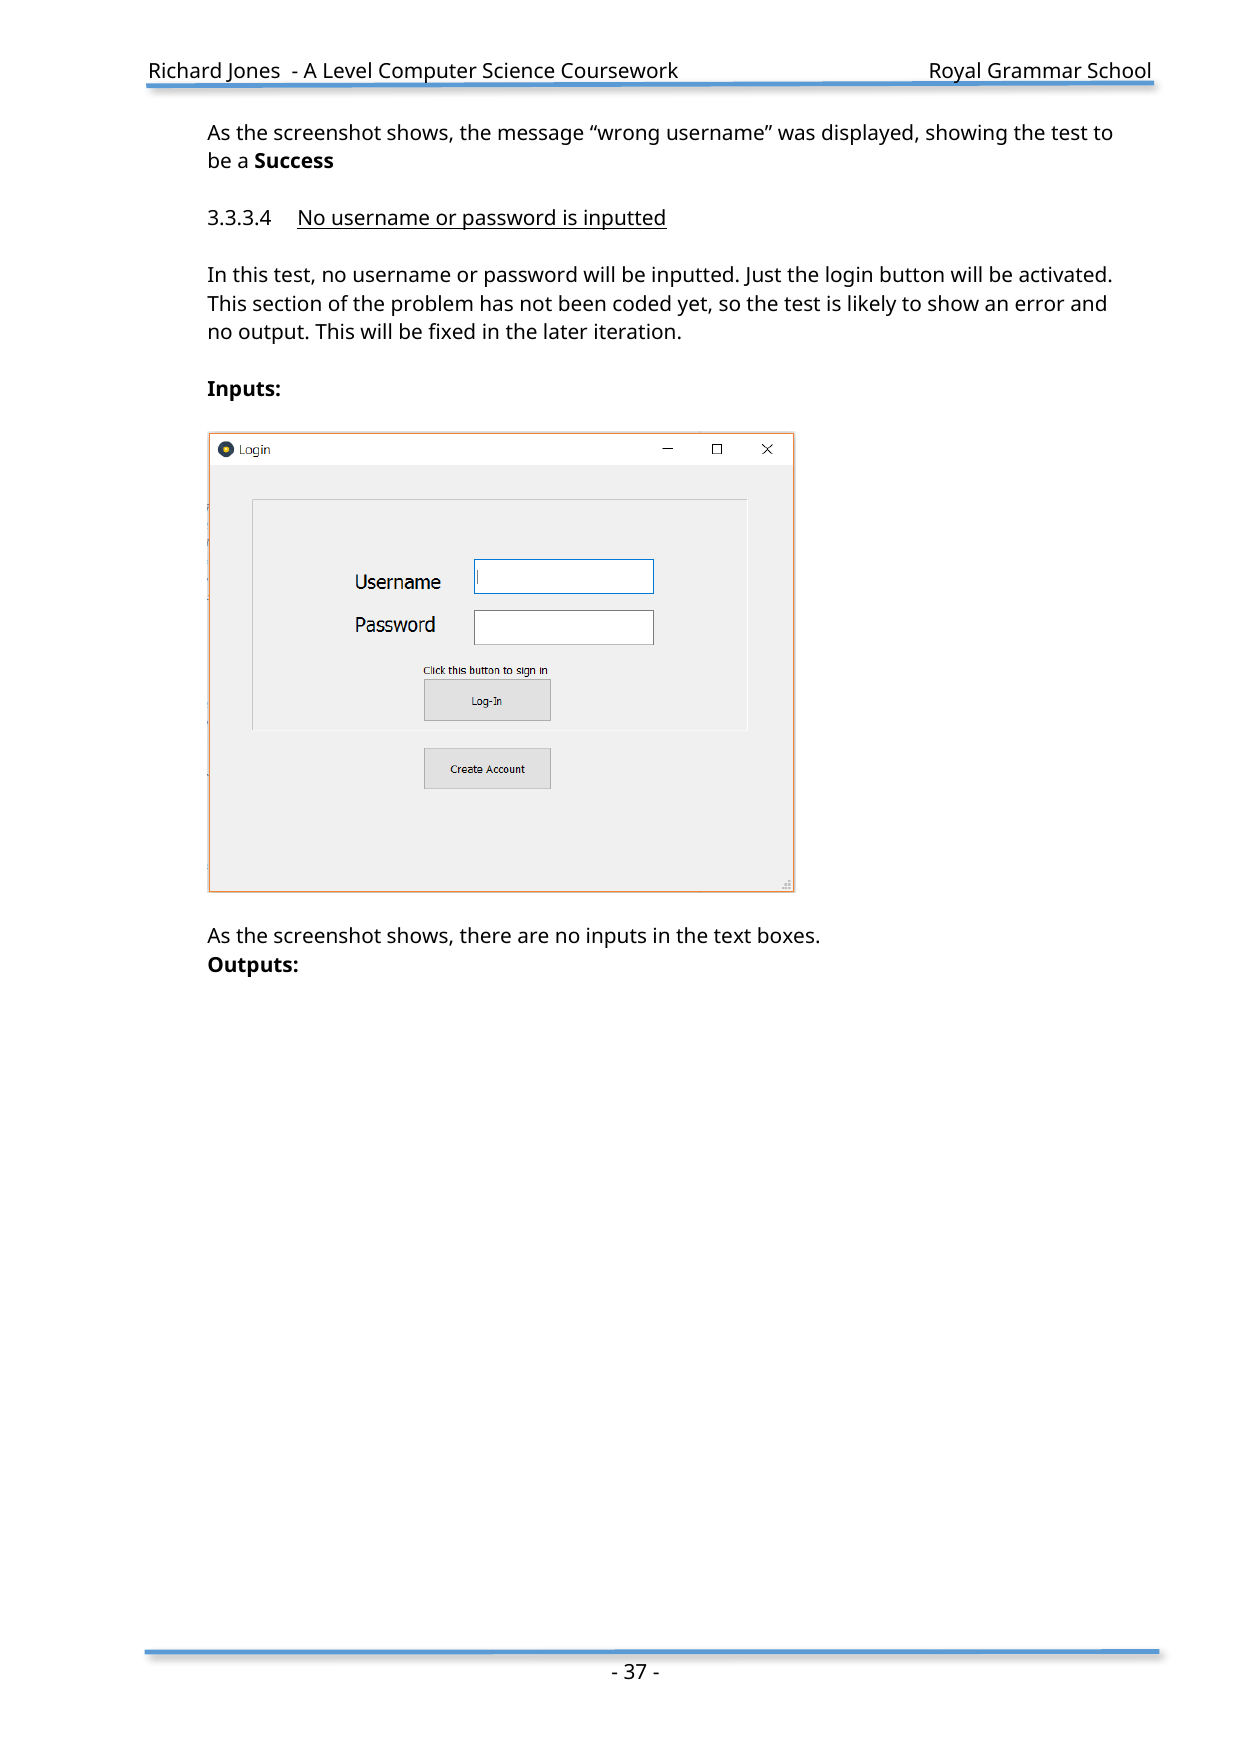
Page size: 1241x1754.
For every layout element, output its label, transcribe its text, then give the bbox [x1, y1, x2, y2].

text In this test, no username or password will be inputted. Just the login button will be activated. This section of the problem has not been coded yet, so the test is likely to show an error and no output. This will be fixed in the later iteration. [207, 260, 1122, 346]
picture [207, 431, 796, 893]
text As the screenshot shows, the message “wrong username” was displayed, showing the test to be a Success [207, 118, 1122, 175]
text Outputs: [207, 950, 1122, 978]
text Inputs: [207, 374, 1122, 403]
subtitle No username or password is inputted [207, 203, 1122, 232]
text As the screenshot shows, there are no inputs in the text boxes. [207, 921, 1122, 950]
